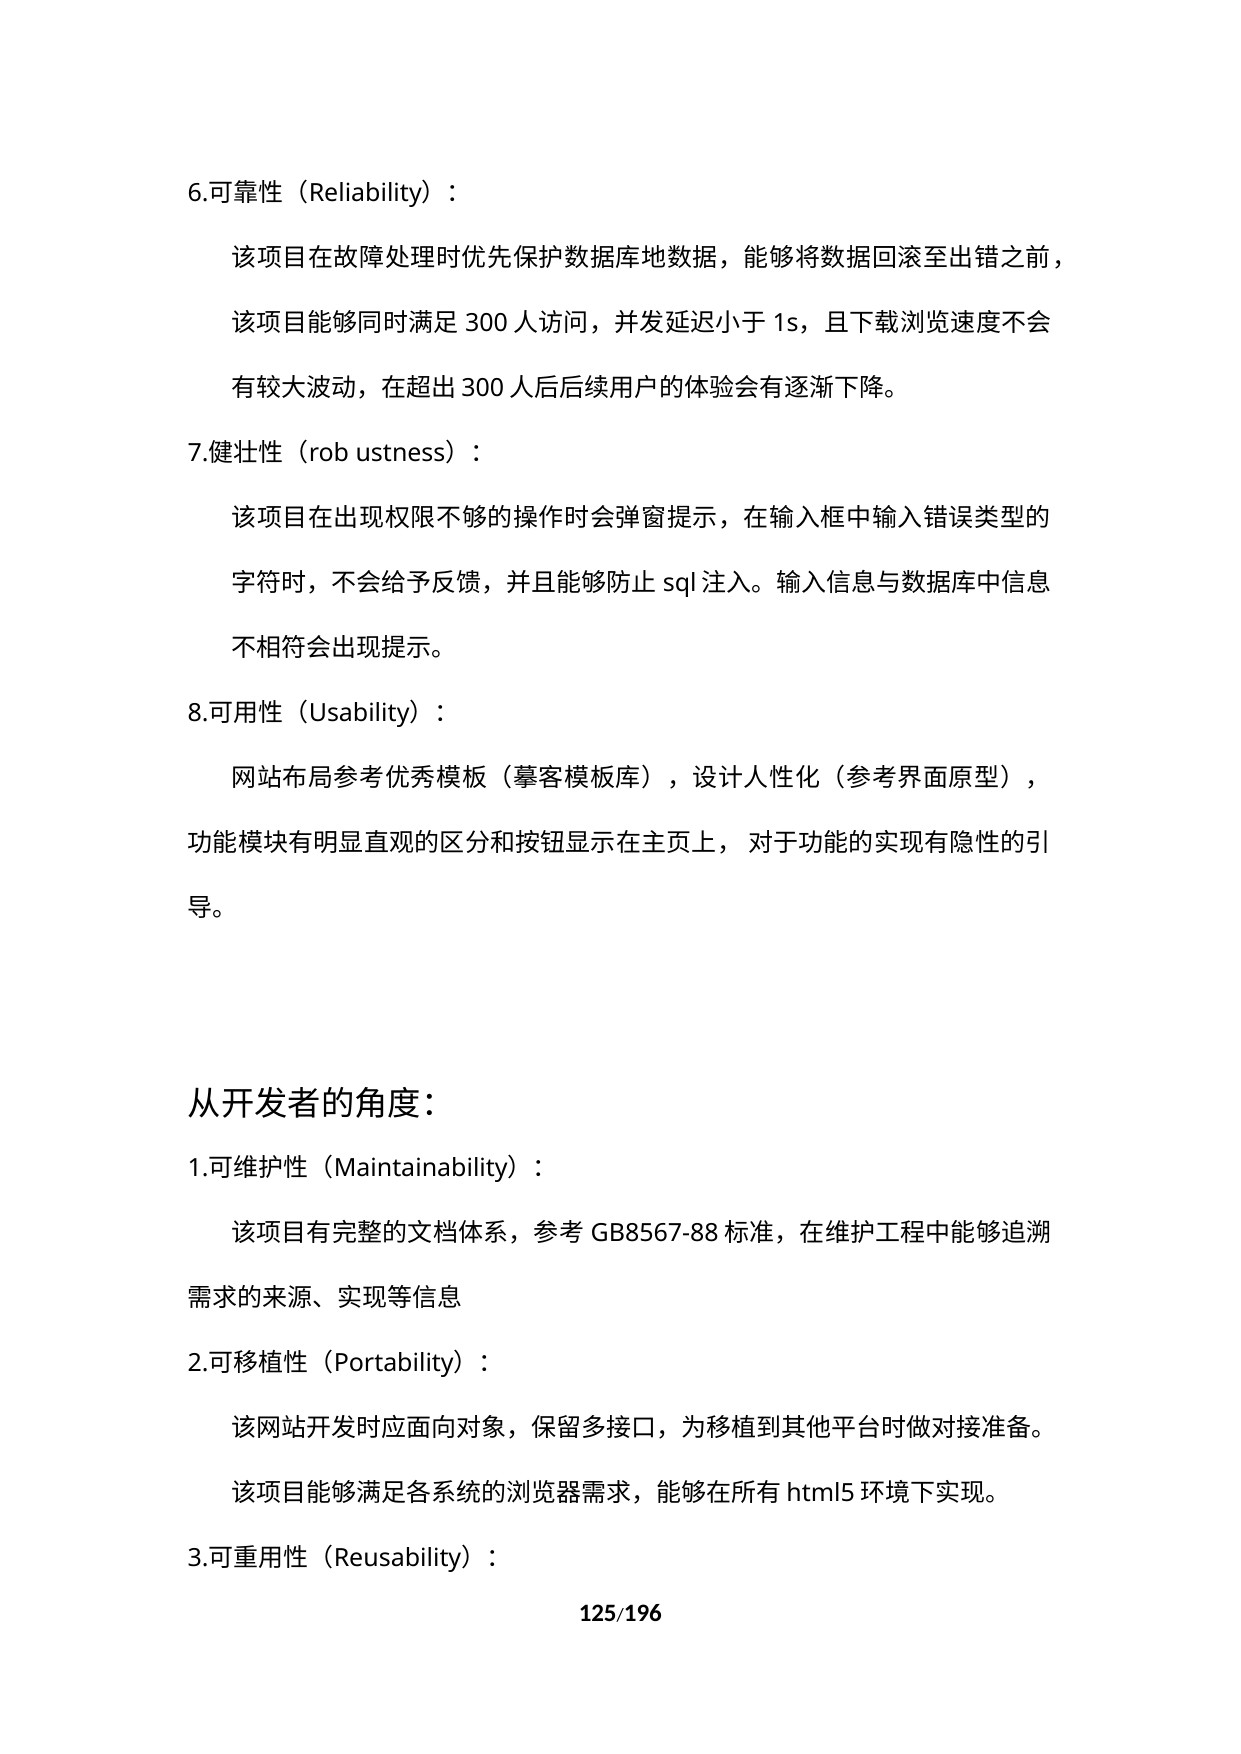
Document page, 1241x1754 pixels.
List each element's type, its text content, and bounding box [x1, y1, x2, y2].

text 6.可靠性（Reliability）： [187, 158, 1053, 223]
text 该项目能够满足各系统的浏览器需求，能够在所有html5环境下实现。 [187, 1458, 1053, 1523]
text 3.可重用性（Reusability）： [187, 1523, 1053, 1588]
text 从开发者的角度： [187, 1068, 1053, 1133]
text 该网站开发时应面向对象，保留多接口，为移植到其他平台时做对接准备。 [187, 1393, 1053, 1458]
text 2.可移植性（Portability）： [187, 1328, 1053, 1393]
text 该项目在出现权限不够的操作时会弹窗提示，在输入框中输入错误类型的字符时，不会给予反馈，并且能够防止sql注入。输入信息与数据库中信息不相符会出现提示。 [231, 483, 1053, 678]
text 1.可维护性（Maintainability）： [187, 1133, 1053, 1198]
text 该项目有完整的文档体系，参考GB8567-88标准，在维护工程中能够追溯需求的来源、实现等信息 [187, 1198, 1053, 1328]
text 7.健壮性（rob ustness）： [187, 418, 1053, 483]
text 8.可用性（Usability）： [187, 678, 1053, 743]
text 网站布局参考优秀模板（摹客模板库），设计人性化（参考界面原型），功能模块有明显直观的区分和按钮显示在主页上， 对于功能的实现有隐性的引导。 [187, 743, 1053, 938]
text 该项目在故障处理时优先保护数据库地数据，能够将数据回滚至出错之前，该项目能够同时满足300人访问，并发延迟小于1s，且下载浏览速度不会有较大波动，在超出300人后后续用户的体验会有逐渐下降。 [231, 223, 1053, 418]
